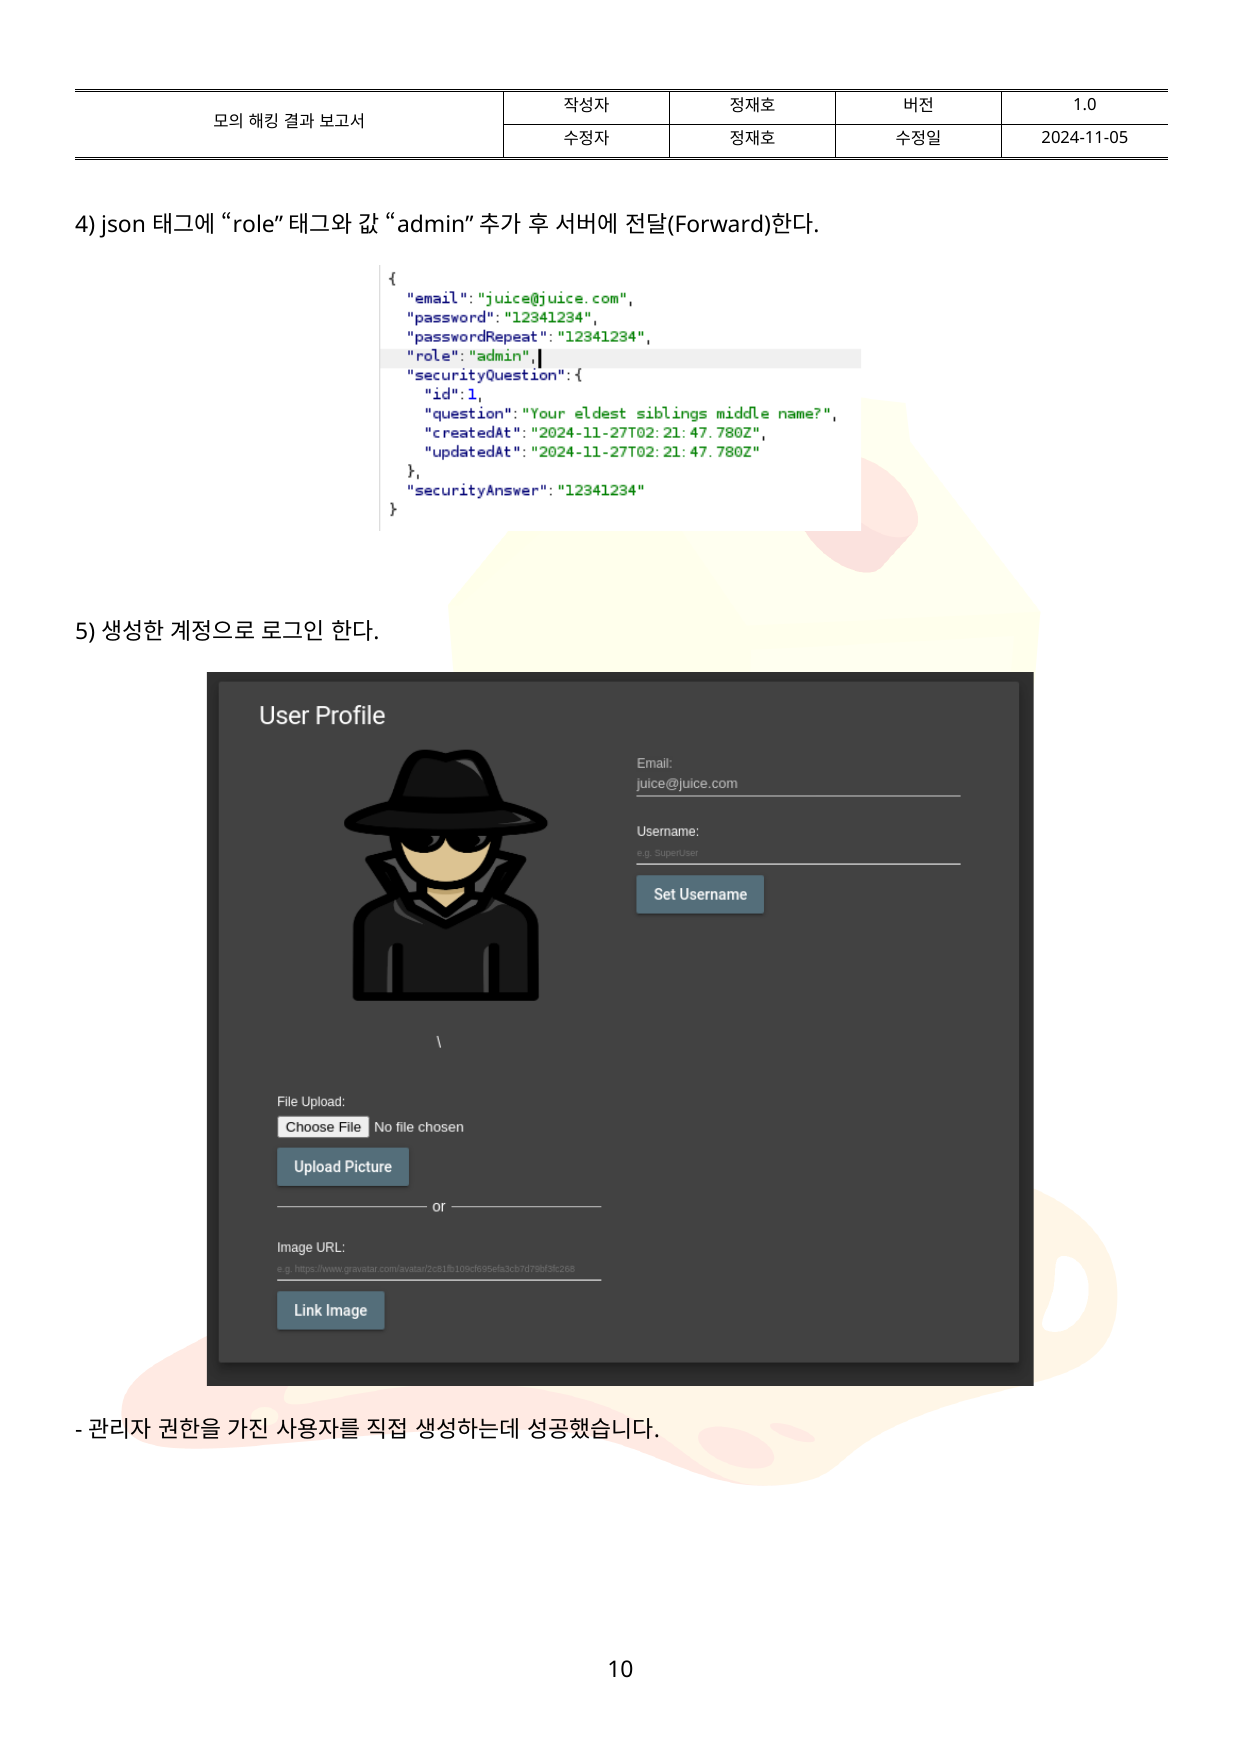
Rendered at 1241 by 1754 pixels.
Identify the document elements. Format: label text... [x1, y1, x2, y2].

text 5) 생성한 계정으로 로그인 한다. [75, 613, 1165, 646]
text - 관리자 권한을 가진 사용자를 직접 생성하는데 성공했습니다. [75, 1411, 1165, 1444]
picture [379, 265, 862, 531]
picture [206, 672, 1034, 1386]
text 4) json 태그에 “role” 태그와 값 “admin” 추가 후 서버에 전달(Forward)한다. [75, 206, 1165, 239]
